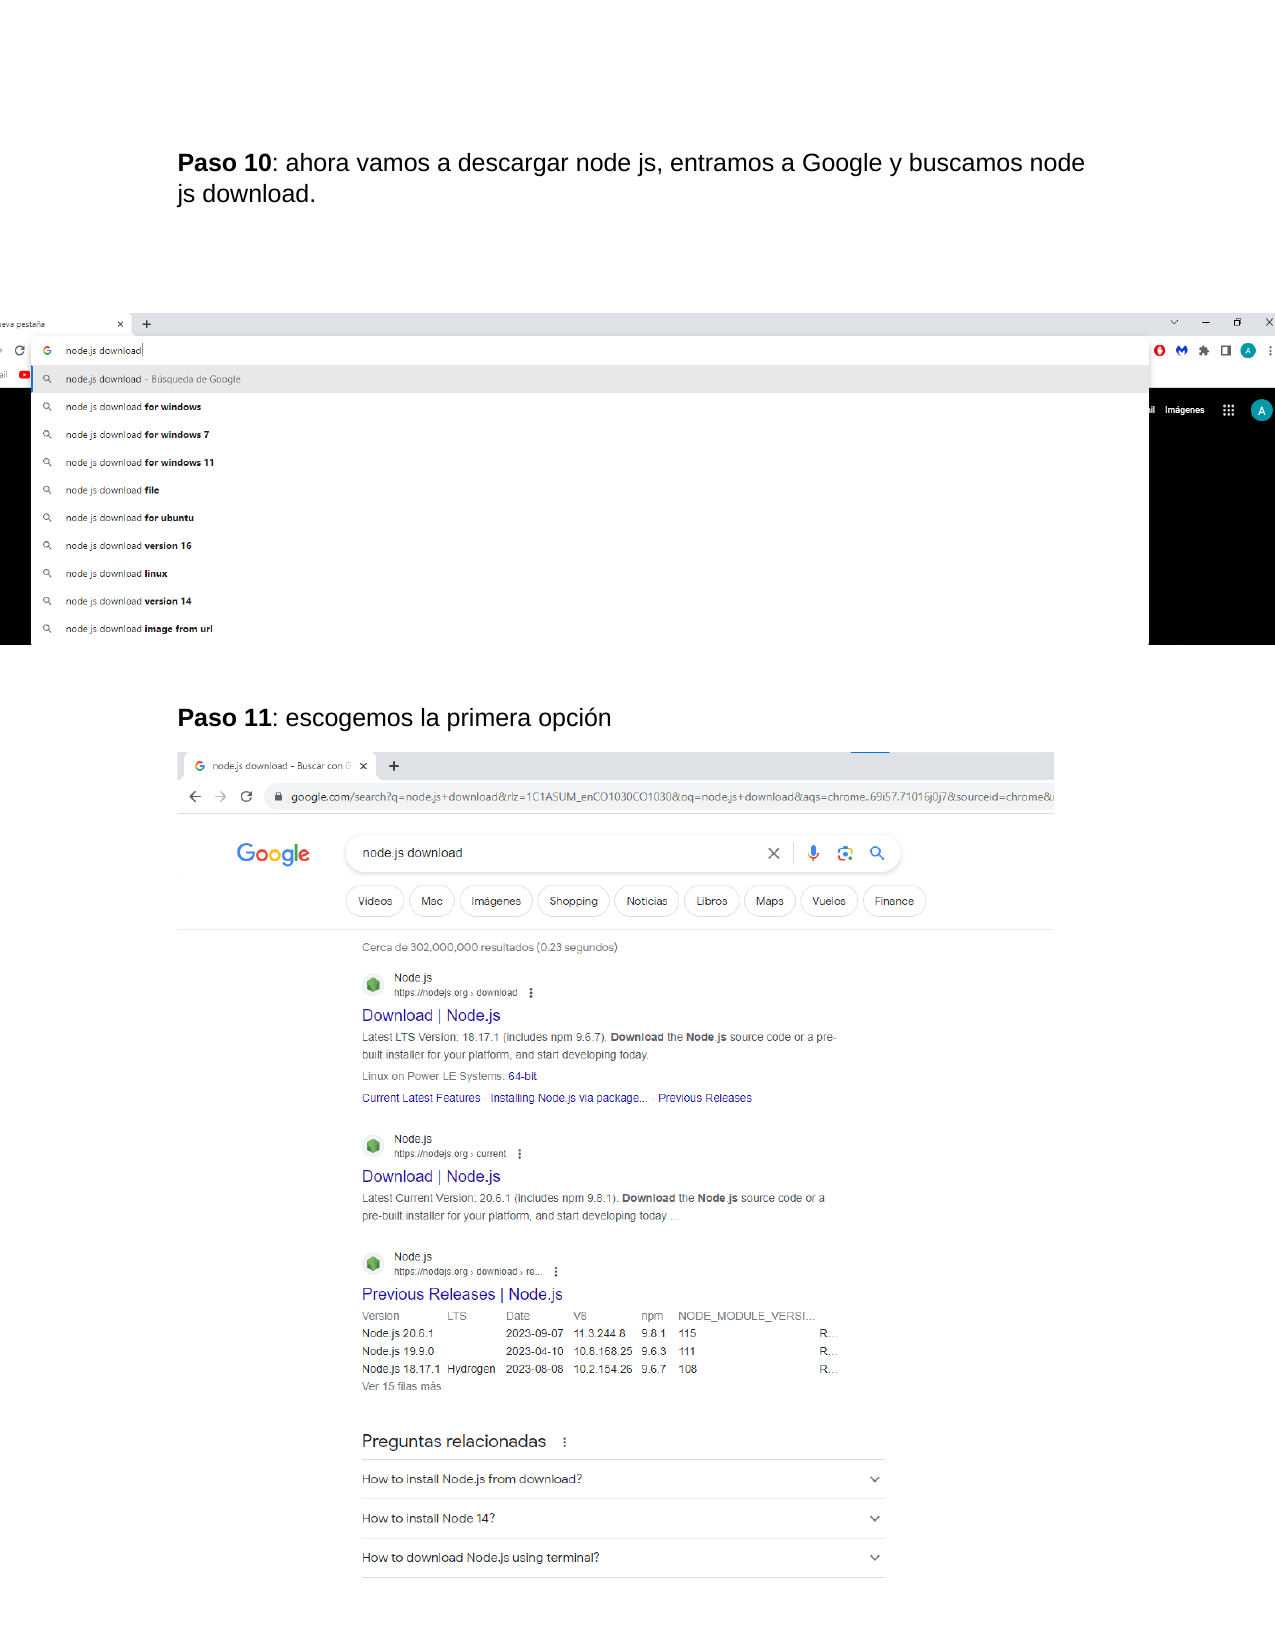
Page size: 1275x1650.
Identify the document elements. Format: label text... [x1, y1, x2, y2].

picture [0, 313, 1275, 645]
text Paso 11: escogemos la primera opción [177, 703, 1098, 732]
text Paso 10: ahora vamos a descargar node js, entramos a Google y buscamos node js download. [177, 148, 1098, 207]
picture [177, 752, 1054, 1583]
